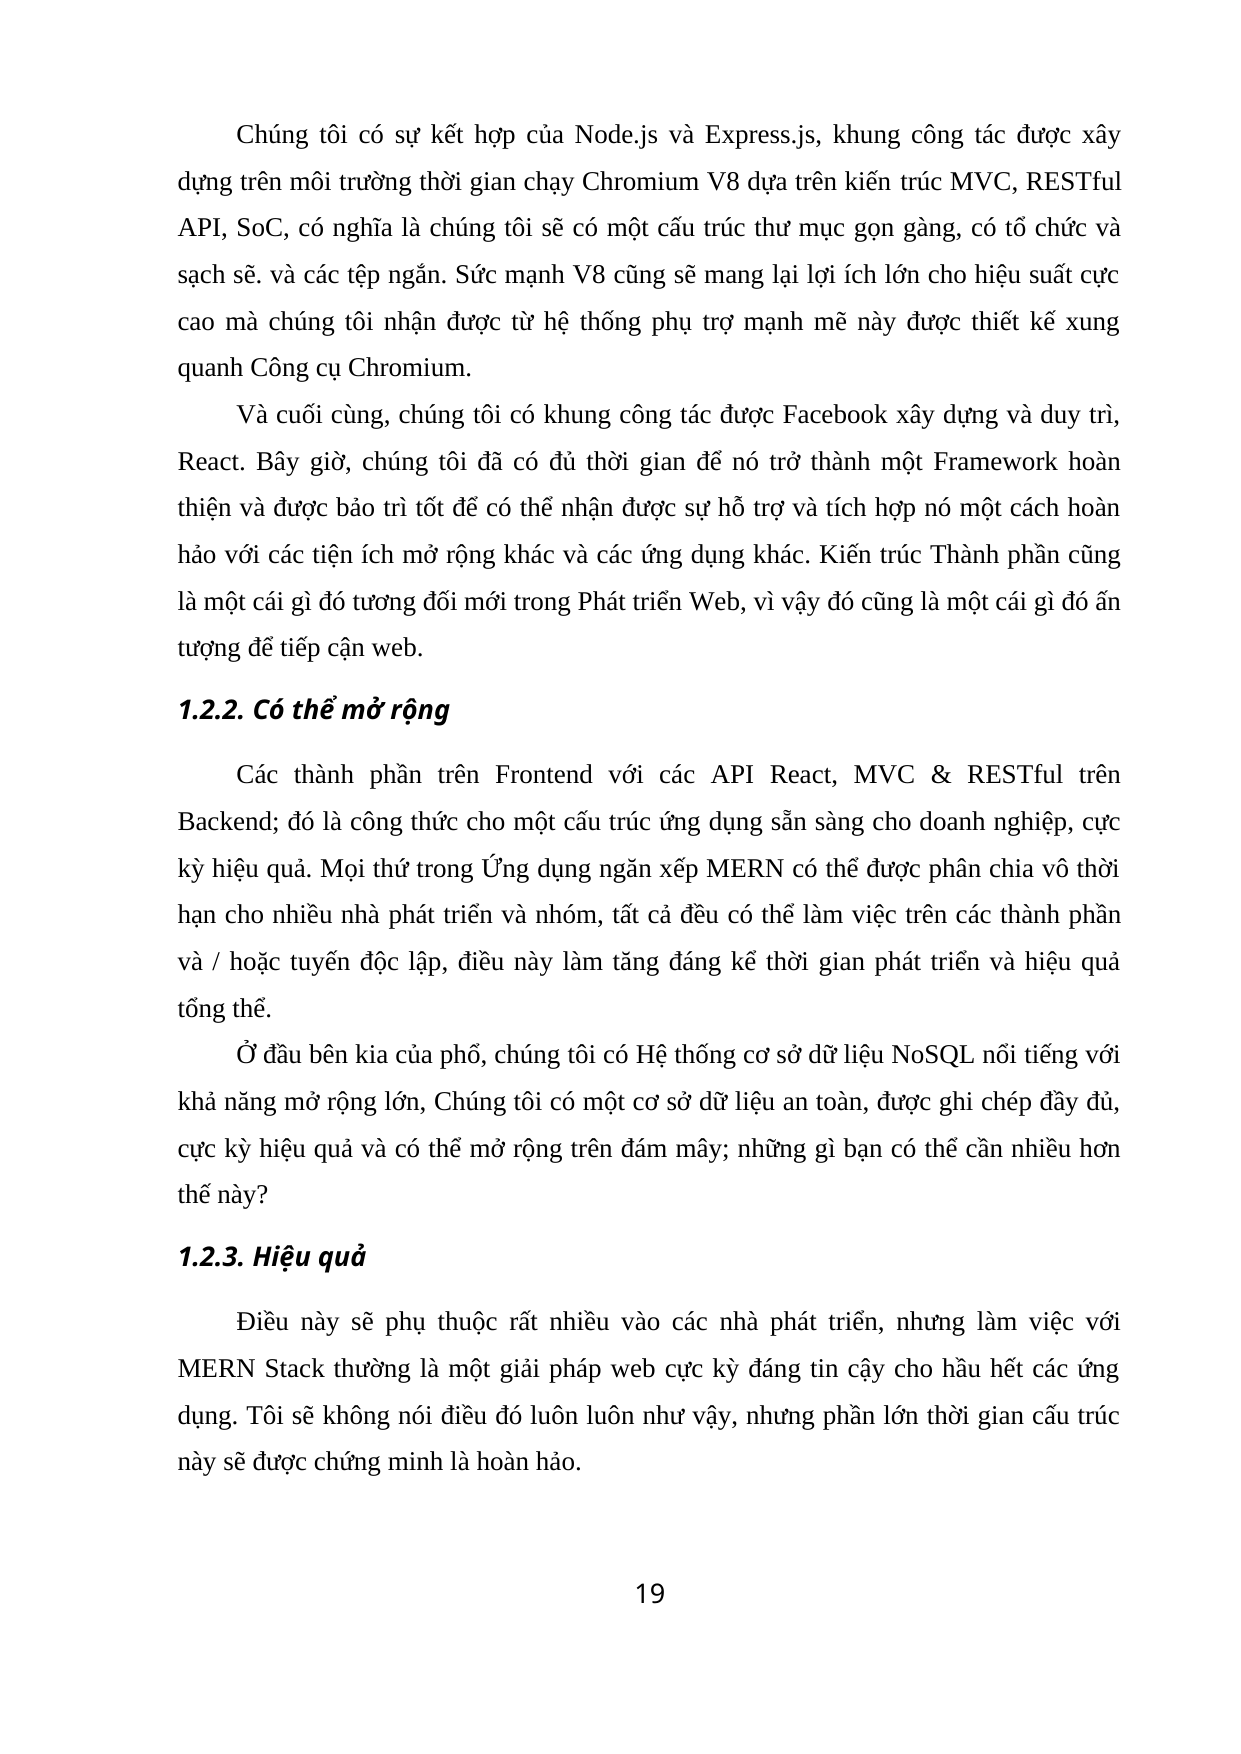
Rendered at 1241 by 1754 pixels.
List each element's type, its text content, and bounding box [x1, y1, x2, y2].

text Chúng tôi có sự kết hợp của Node.js và Express.js, khung công tác được xây dựng trên môi trường thời gian chạy Chromium V8 dựa trên kiến ​​trúc MVC, RESTful API, SoC, có nghĩa là chúng tôi sẽ có một cấu trúc thư mục gọn gàng, có tổ chức và sạch sẽ. và các tệp ngắn. Sức mạnh V8 cũng sẽ mang lại lợi ích lớn cho hiệu suất cực cao mà chúng tôi nhận được từ hệ thống phụ trợ mạnh mẽ này được thiết kế xung quanh Công cụ Chromium. [177, 118, 1122, 383]
text Và cuối cùng, chúng tôi có khung công tác được Facebook xây dựng và duy trì, React. Bây giờ, chúng tôi đã có đủ thời gian để nó trở thành một Framework hoàn thiện và được bảo trì tốt để có thể nhận được sự hỗ trợ và tích hợp nó một cách hoàn hảo với các tiện ích mở rộng khác và các ứng dụng khác. Kiến trúc Thành phần cũng là một cái gì đó tương đối mới trong Phát triển Web, vì vậy đó cũng là một cái gì đó ấn tượng để tiếp cận web. [177, 398, 1122, 663]
text Các thành phần trên Frontend với các API React, MVC & RESTful trên Backend; đó là công thức cho một cấu trúc ứng dụng sẵn sàng cho doanh nghiệp, cực kỳ hiệu quả. Mọi thứ trong Ứng dụng ngăn xếp MERN có thể được phân chia vô thời hạn cho nhiều nhà phát triển và nhóm, tất cả đều có thể làm việc trên các thành phần và / hoặc tuyến độc lập, điều này làm tăng đáng kể thời gian phát triển và hiệu quả tổng thể. [177, 758, 1122, 1023]
subtitle Có thể mở rộng [177, 691, 1122, 727]
text Ở đầu bên kia của phổ, chúng tôi có Hệ thống cơ sở dữ liệu NoSQL nổi tiếng với khả năng mở rộng lớn, Chúng tôi có một cơ sở dữ liệu an toàn, được ghi chép đầy đủ, cực kỳ hiệu quả và có thể mở rộng trên đám mây; những gì bạn có thể cần nhiều hơn thế này? [177, 1038, 1122, 1209]
text Điều này sẽ phụ thuộc rất nhiều vào các nhà phát triển, nhưng làm việc với MERN Stack thường là một giải pháp web cực kỳ đáng tin cậy cho hầu hết các ứng dụng. Tôi sẽ không nói điều đó luôn luôn như vậy, nhưng phần lớn thời gian cấu trúc này sẽ được chứng minh là hoàn hảo. [177, 1305, 1122, 1477]
subtitle Hiệu quả [177, 1238, 1122, 1274]
